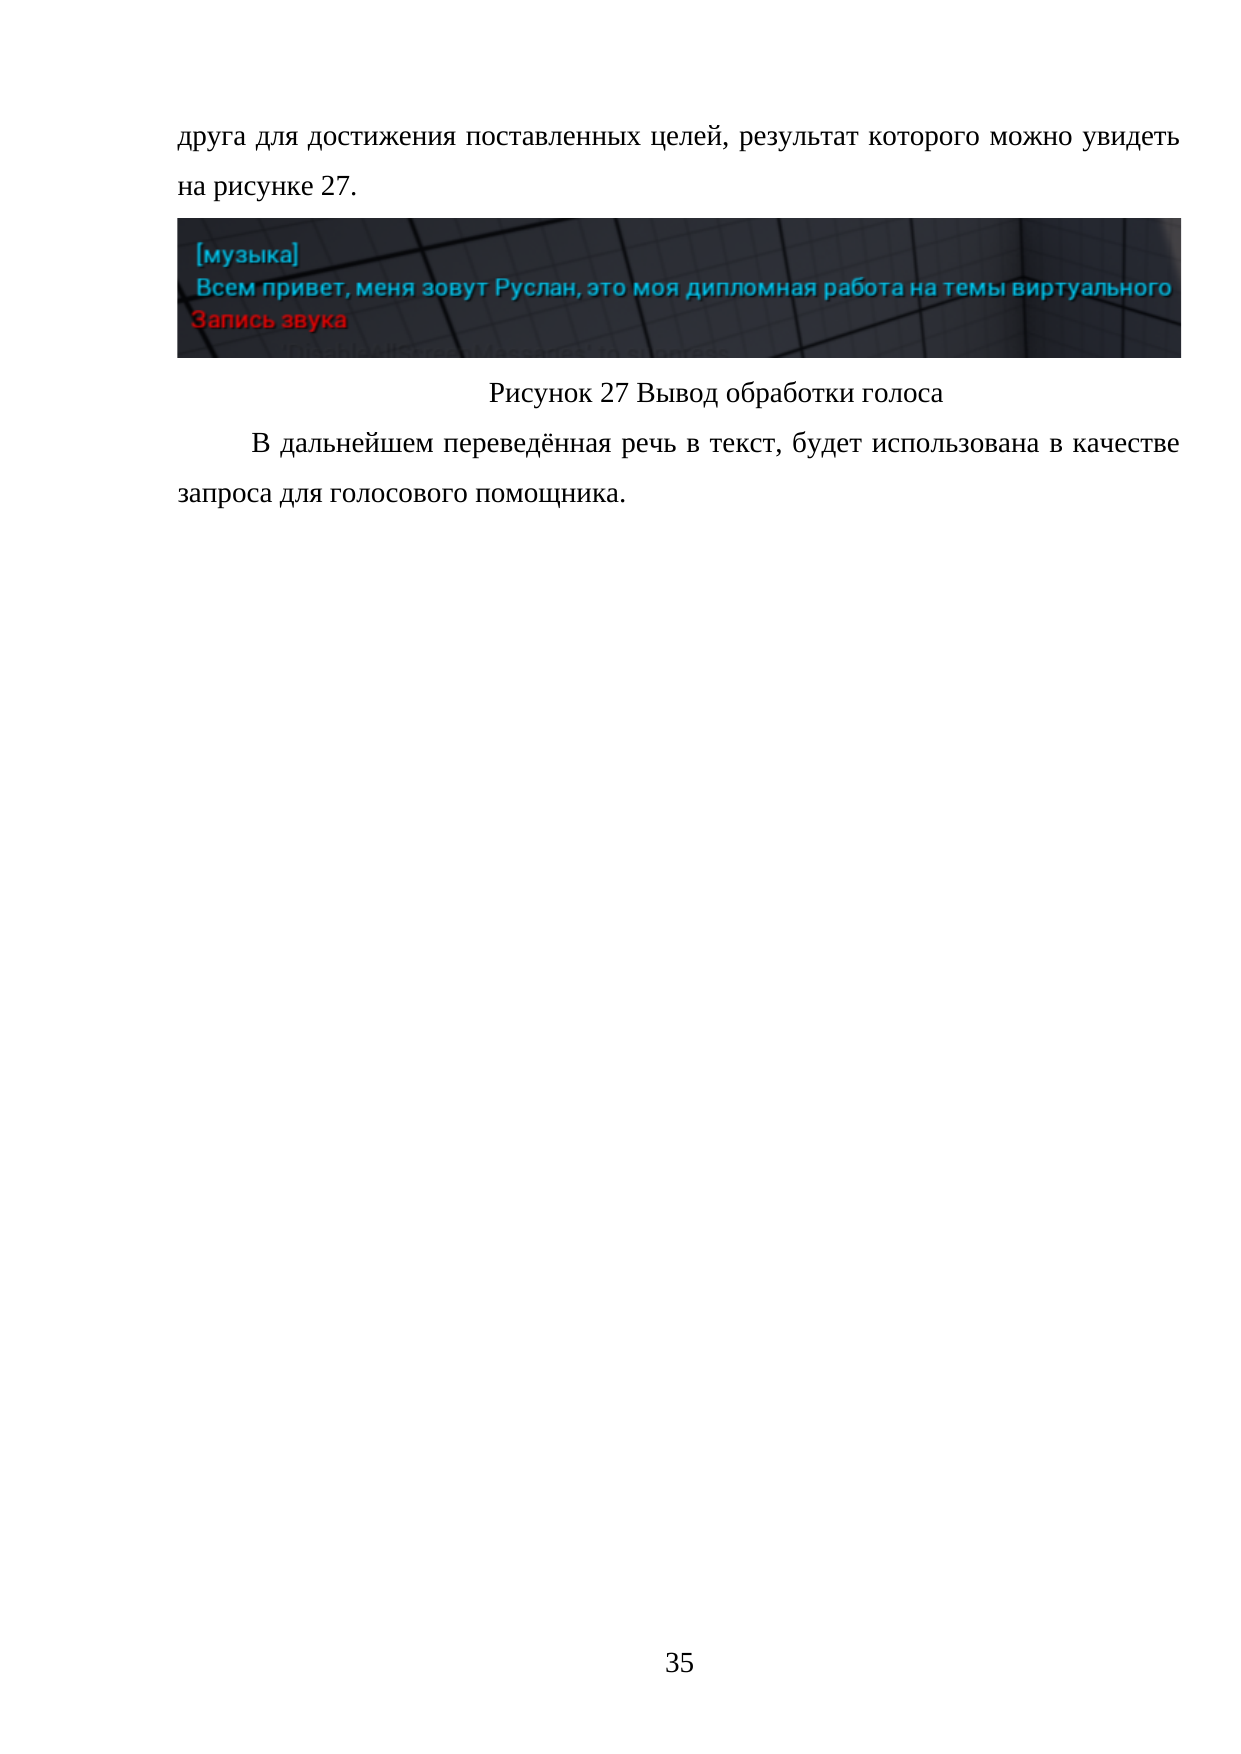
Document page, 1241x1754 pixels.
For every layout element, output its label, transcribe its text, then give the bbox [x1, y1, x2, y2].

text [177, 118, 1181, 202]
text В дальнейшем переведённая речь в текст, будет использована в качестве запроса для голосового помощника. [177, 425, 1181, 509]
text Рисунок 27 Вывод обработки голоса [177, 375, 1181, 408]
picture [177, 218, 1182, 358]
